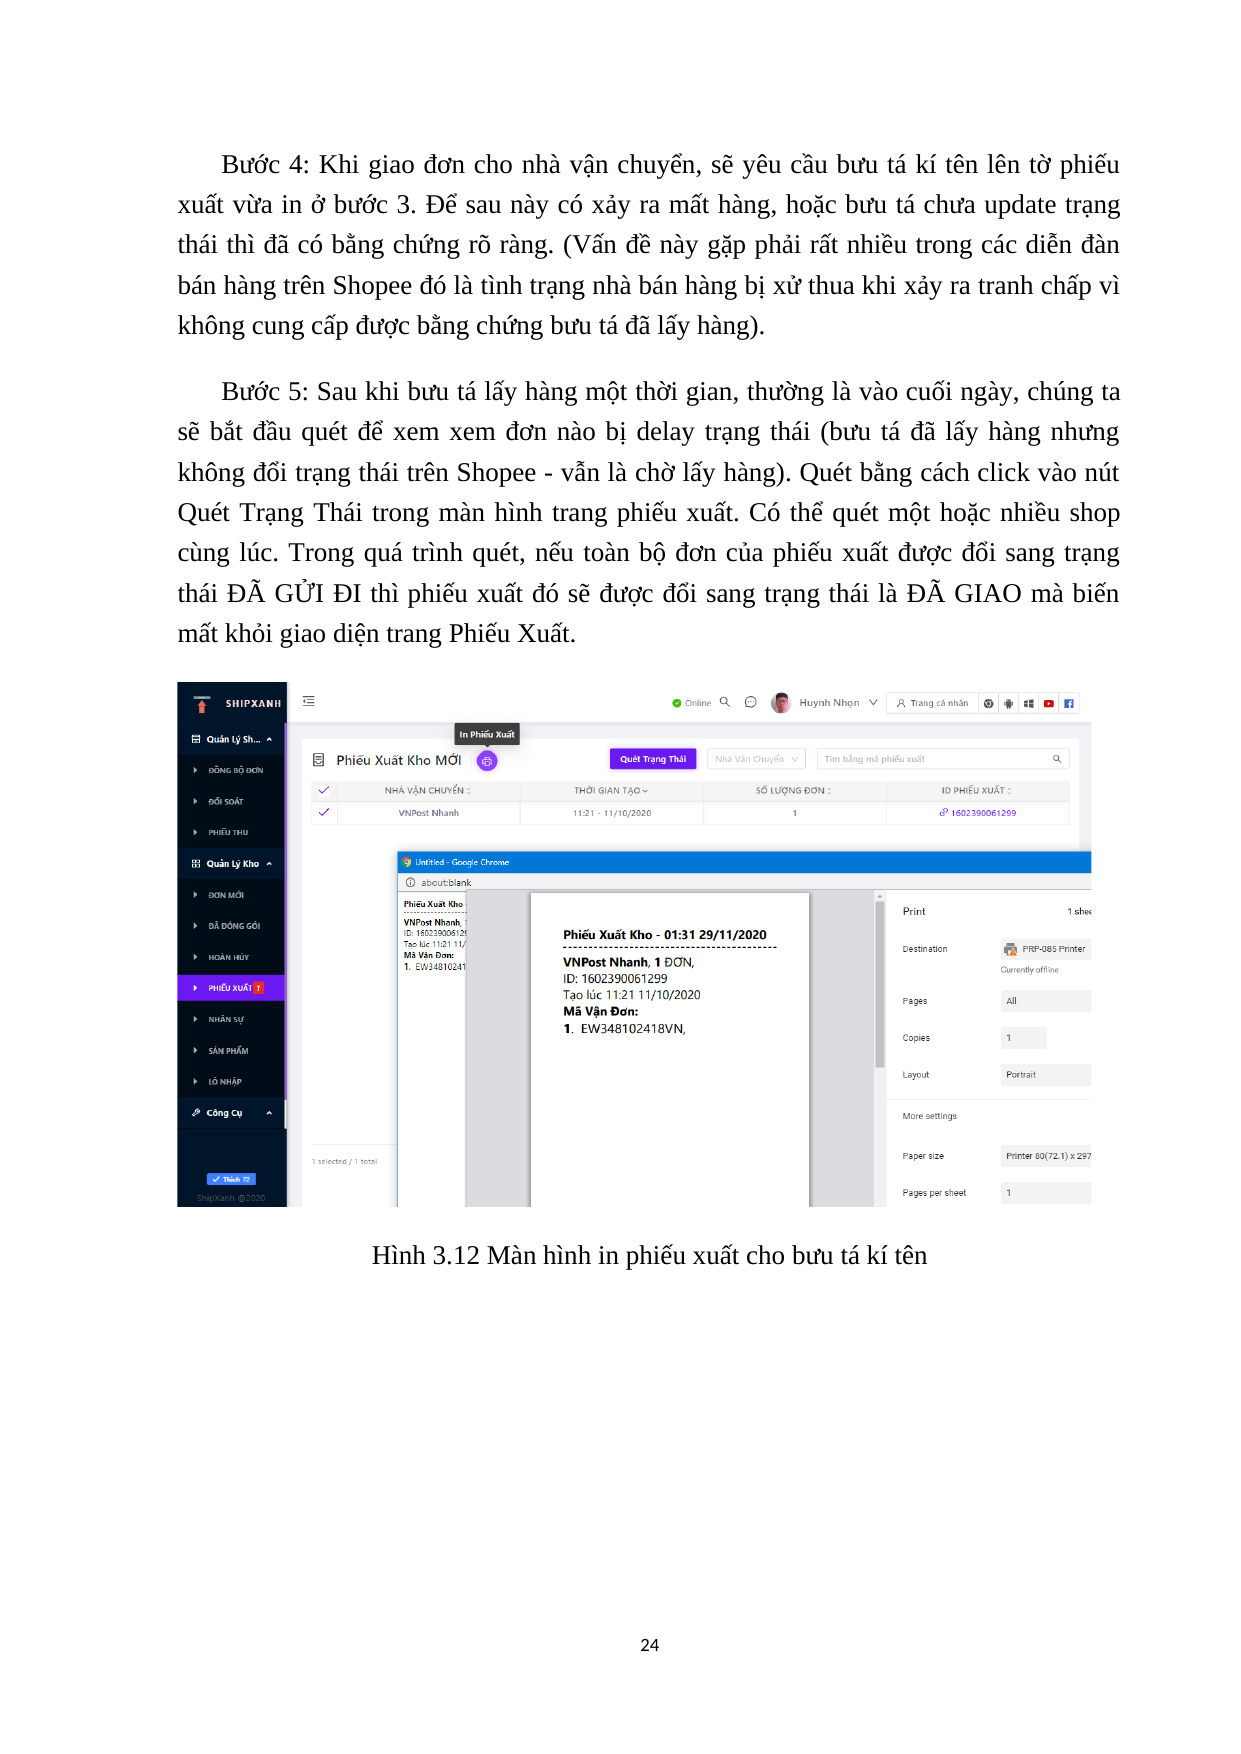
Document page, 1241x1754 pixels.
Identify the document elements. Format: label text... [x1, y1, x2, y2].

text Bước 4: Khi giao đơn cho nhà vận chuyển, sẽ yêu cầu bưu tá kí tên lên tờ phiếu xuất vừa in ở bước 3. Để sau này có xảy ra mất hàng, hoặc bưu tá chưa update trạng thái thì đã có bằng chứng rõ ràng. (Vấn đề này gặp phải rất nhiều trong các diễn đàn bán hàng trên Shopee đó là tình trạng nhà bán hàng bị xử thua khi xảy ra tranh chấp vì không cung cấp được bằng chứng bưu tá đã lấy hàng). [177, 148, 1122, 341]
text Hình 3.12 Màn hình in phiếu xuất cho bưu tá kí tên [177, 1239, 1122, 1270]
text Bước 5: Sau khi bưu tá lấy hàng một thời gian, thường là vào cuối ngày, chúng ta sẽ bắt đầu quét để xem xem đơn nào bị delay trạng thái (bưu tá đã lấy hàng nhưng không đổi trạng thái trên Shopee - vẫn là chờ lấy hàng). Quét bằng cách click vào nút Quét Trạng Thái trong màn hình trang phiếu xuất. Có thể quét một hoặc nhiều shop cùng lúc. Trong quá trình quét, nếu toàn bộ đơn của phiếu xuất được đổi sang trạng thái ĐÃ GỬI ĐI thì phiếu xuất đó sẽ được đổi sang trạng thái là ĐÃ GIAO mà biến mất khỏi giao diện trang Phiếu Xuất. [177, 375, 1122, 648]
picture [177, 682, 1092, 1207]
